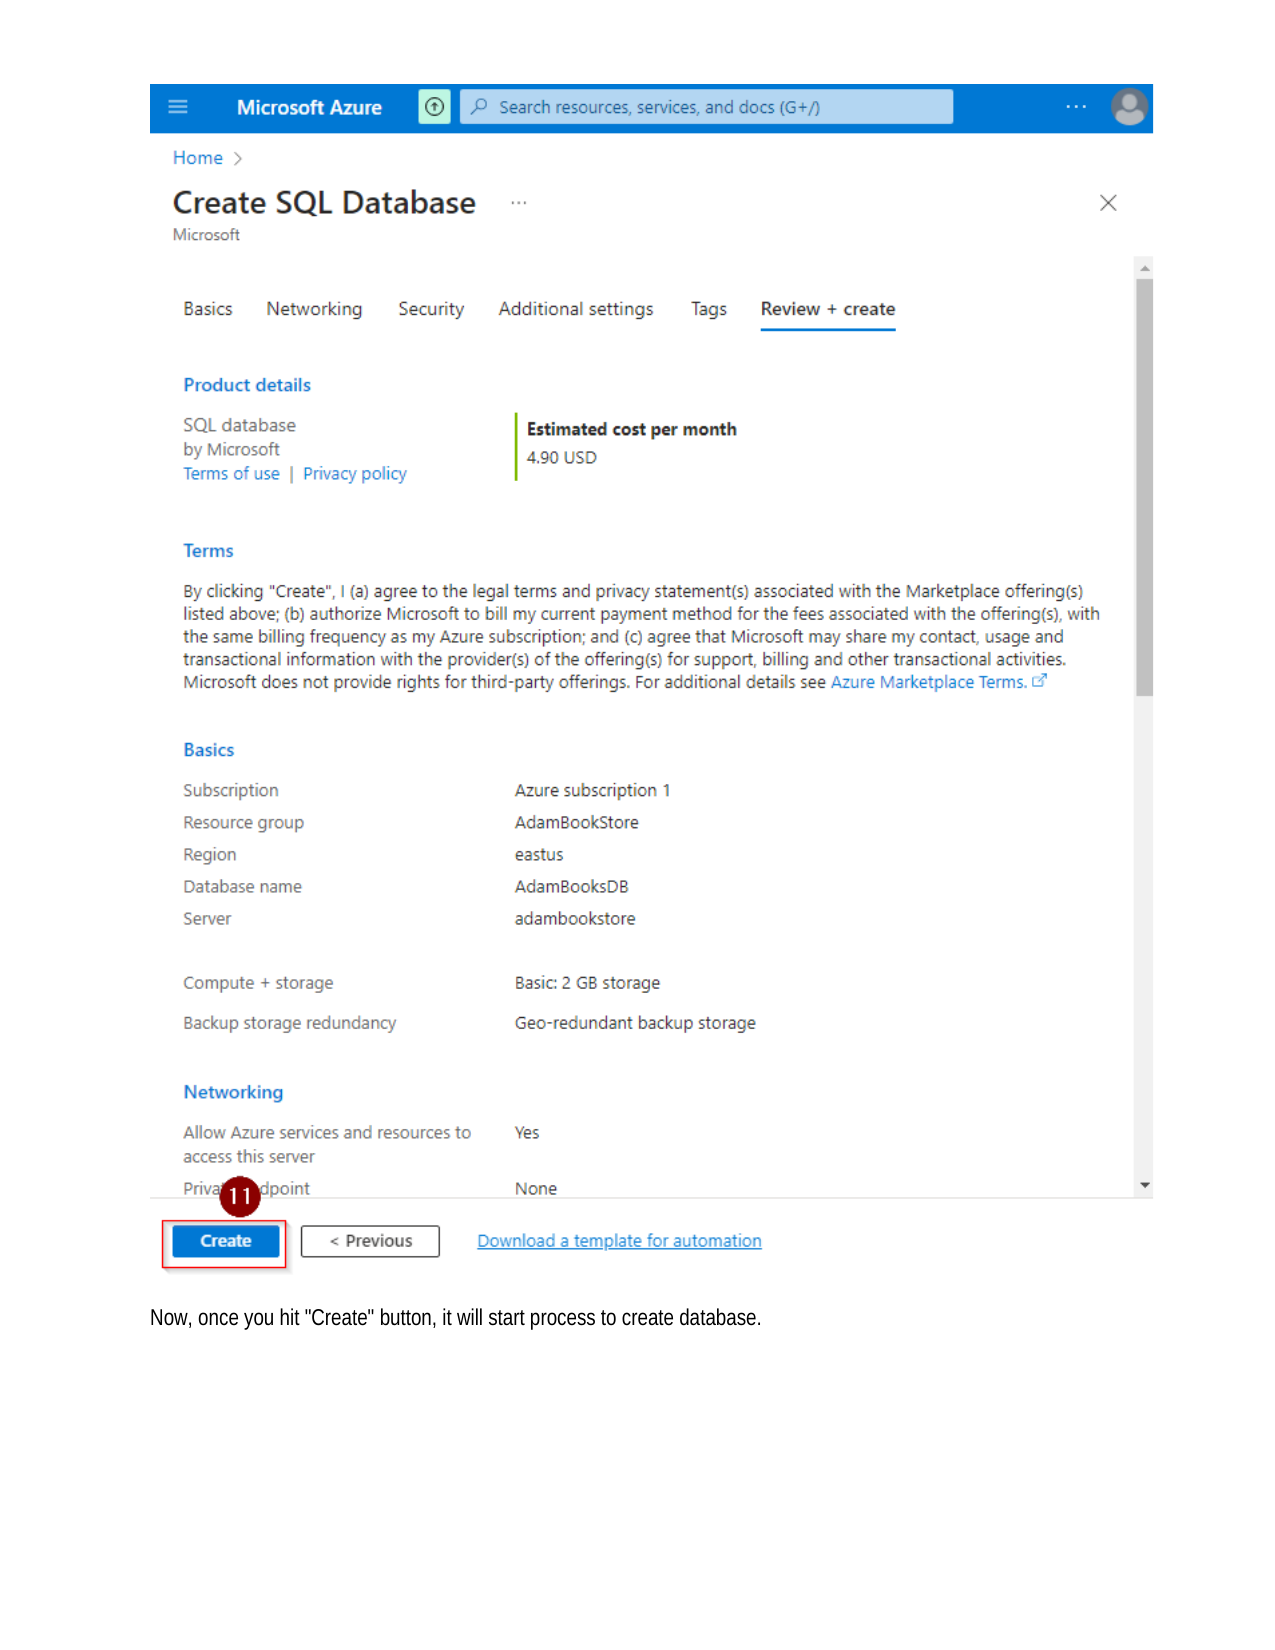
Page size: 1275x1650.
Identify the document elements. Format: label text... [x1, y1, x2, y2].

text Now, once you hit "Create" button, it will start process to create database. [150, 1303, 1153, 1330]
picture [150, 84, 1154, 1279]
